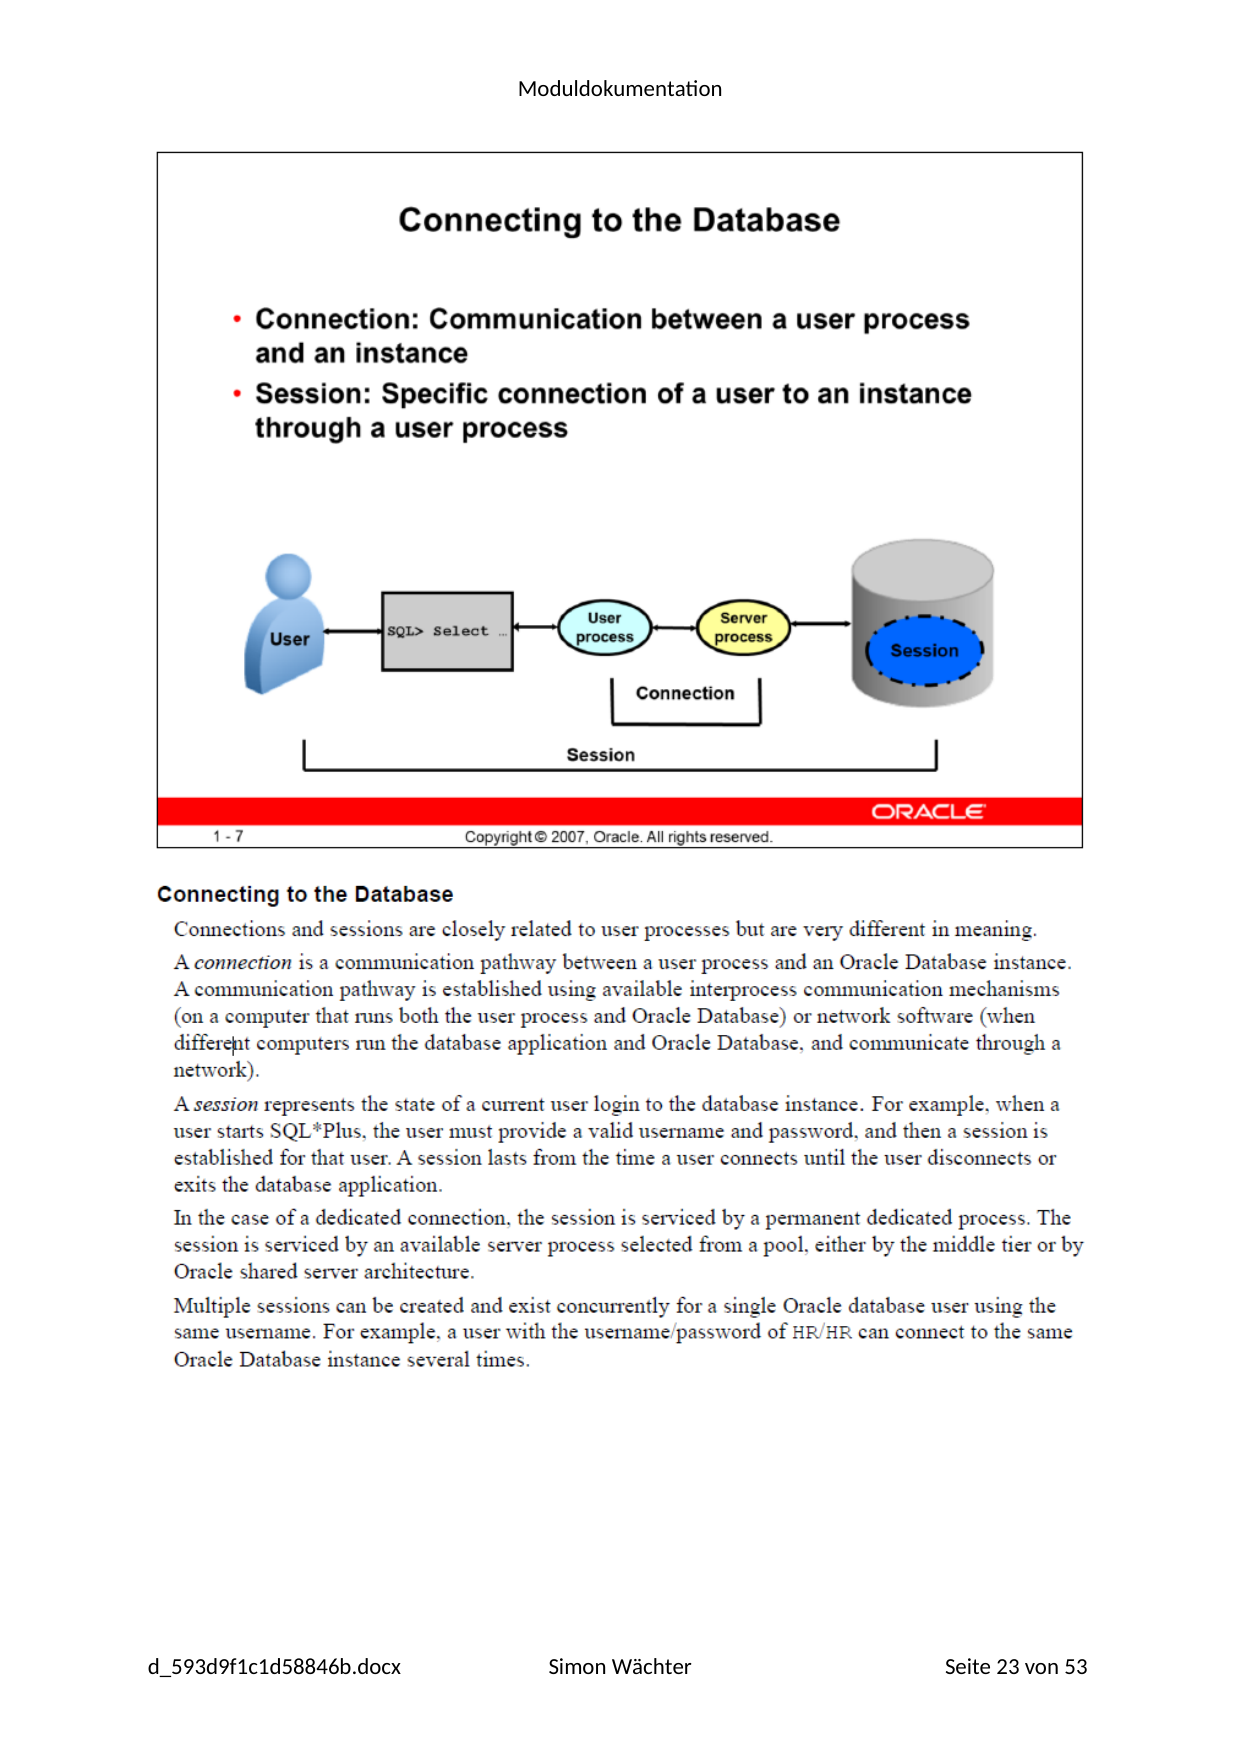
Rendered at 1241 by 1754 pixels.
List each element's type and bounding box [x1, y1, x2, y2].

picture [147, 875, 1093, 1385]
picture [147, 147, 1093, 857]
